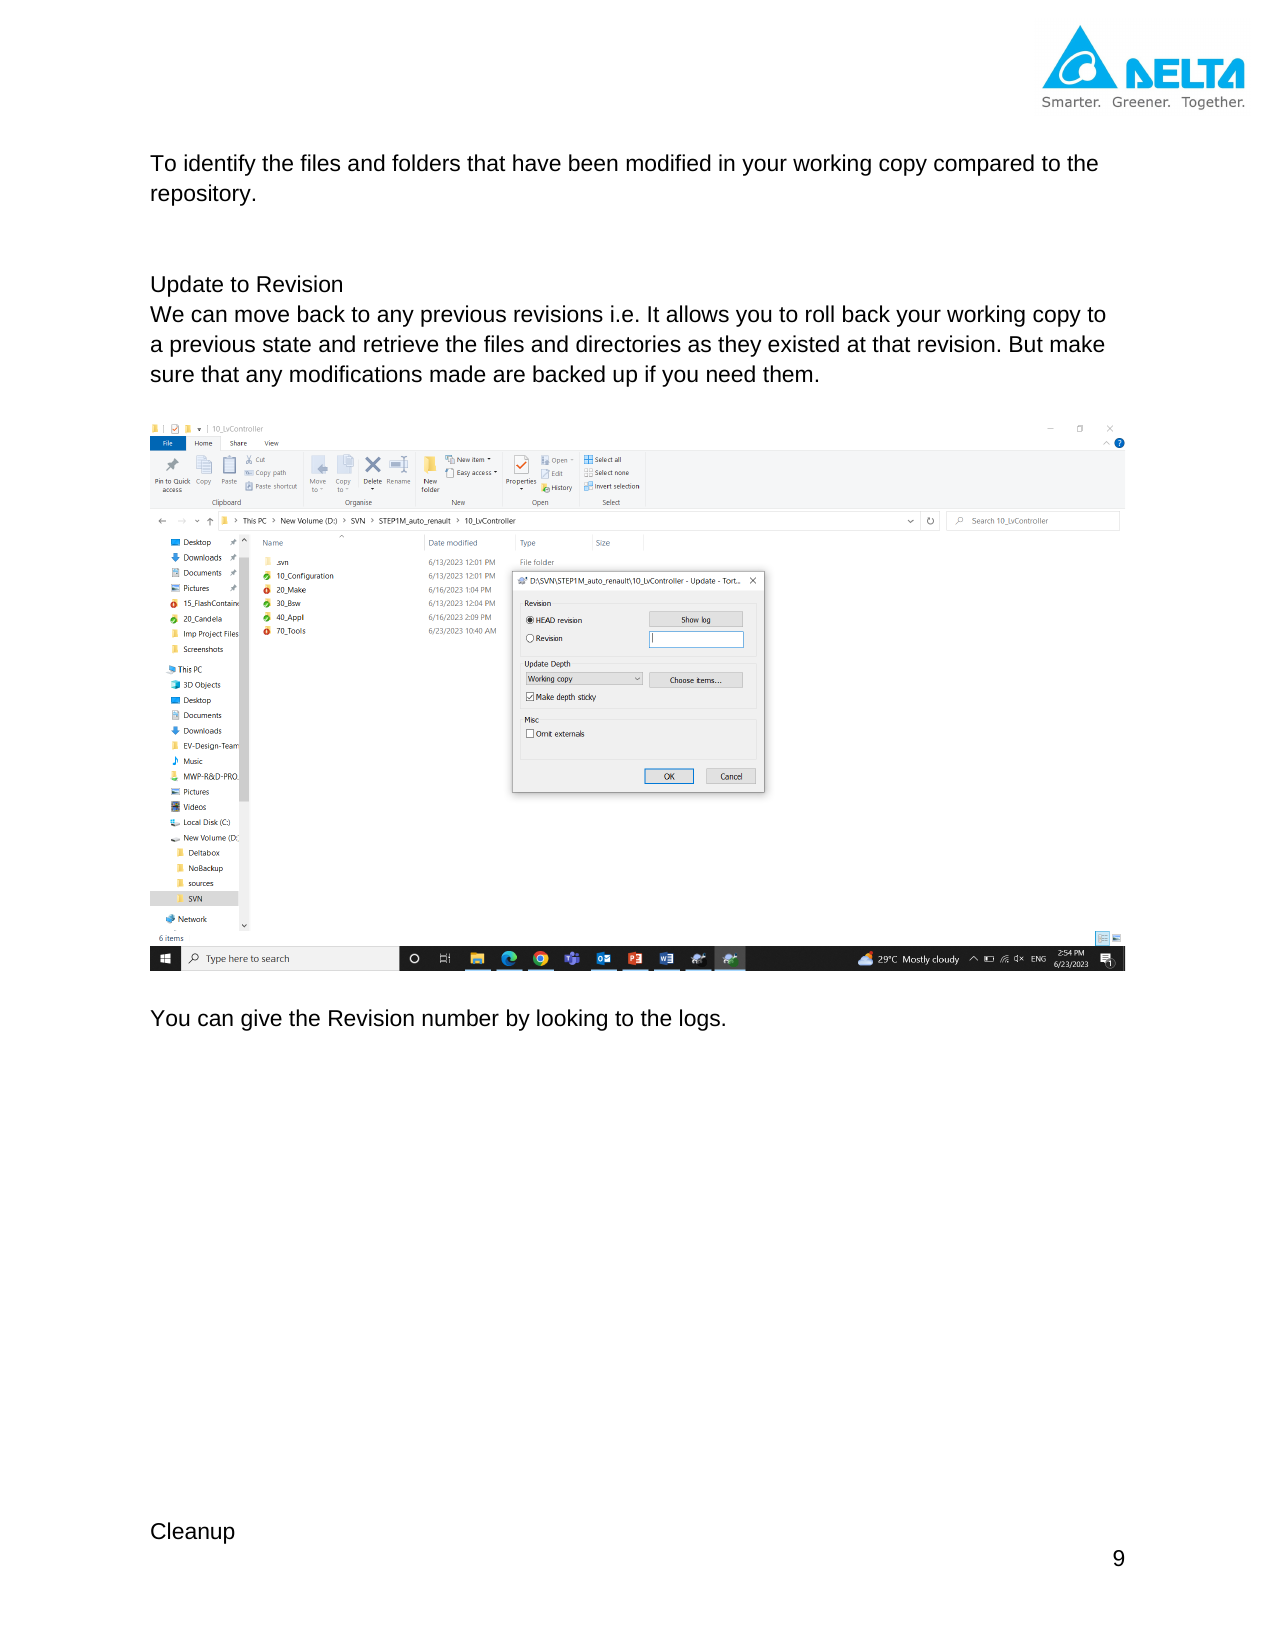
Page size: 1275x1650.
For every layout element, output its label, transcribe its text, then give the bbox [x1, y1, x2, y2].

text We can move back to any previous revisions i.e. It allows you to roll back your working copy to a previous state and retrieve the files and directories as they existed at that revision. But make sure that any modifications made are backed up if you need them. [150, 301, 1125, 388]
text You can give the Revision number by looking to the logs. [150, 1004, 1125, 1031]
text Update to Revision [150, 271, 1125, 297]
text Cleanup [150, 1518, 1125, 1544]
text To identify the files and folders that have been modified in your working copy compared to the repository. [150, 150, 1125, 207]
picture [1033, 18, 1252, 116]
picture [150, 421, 1125, 971]
